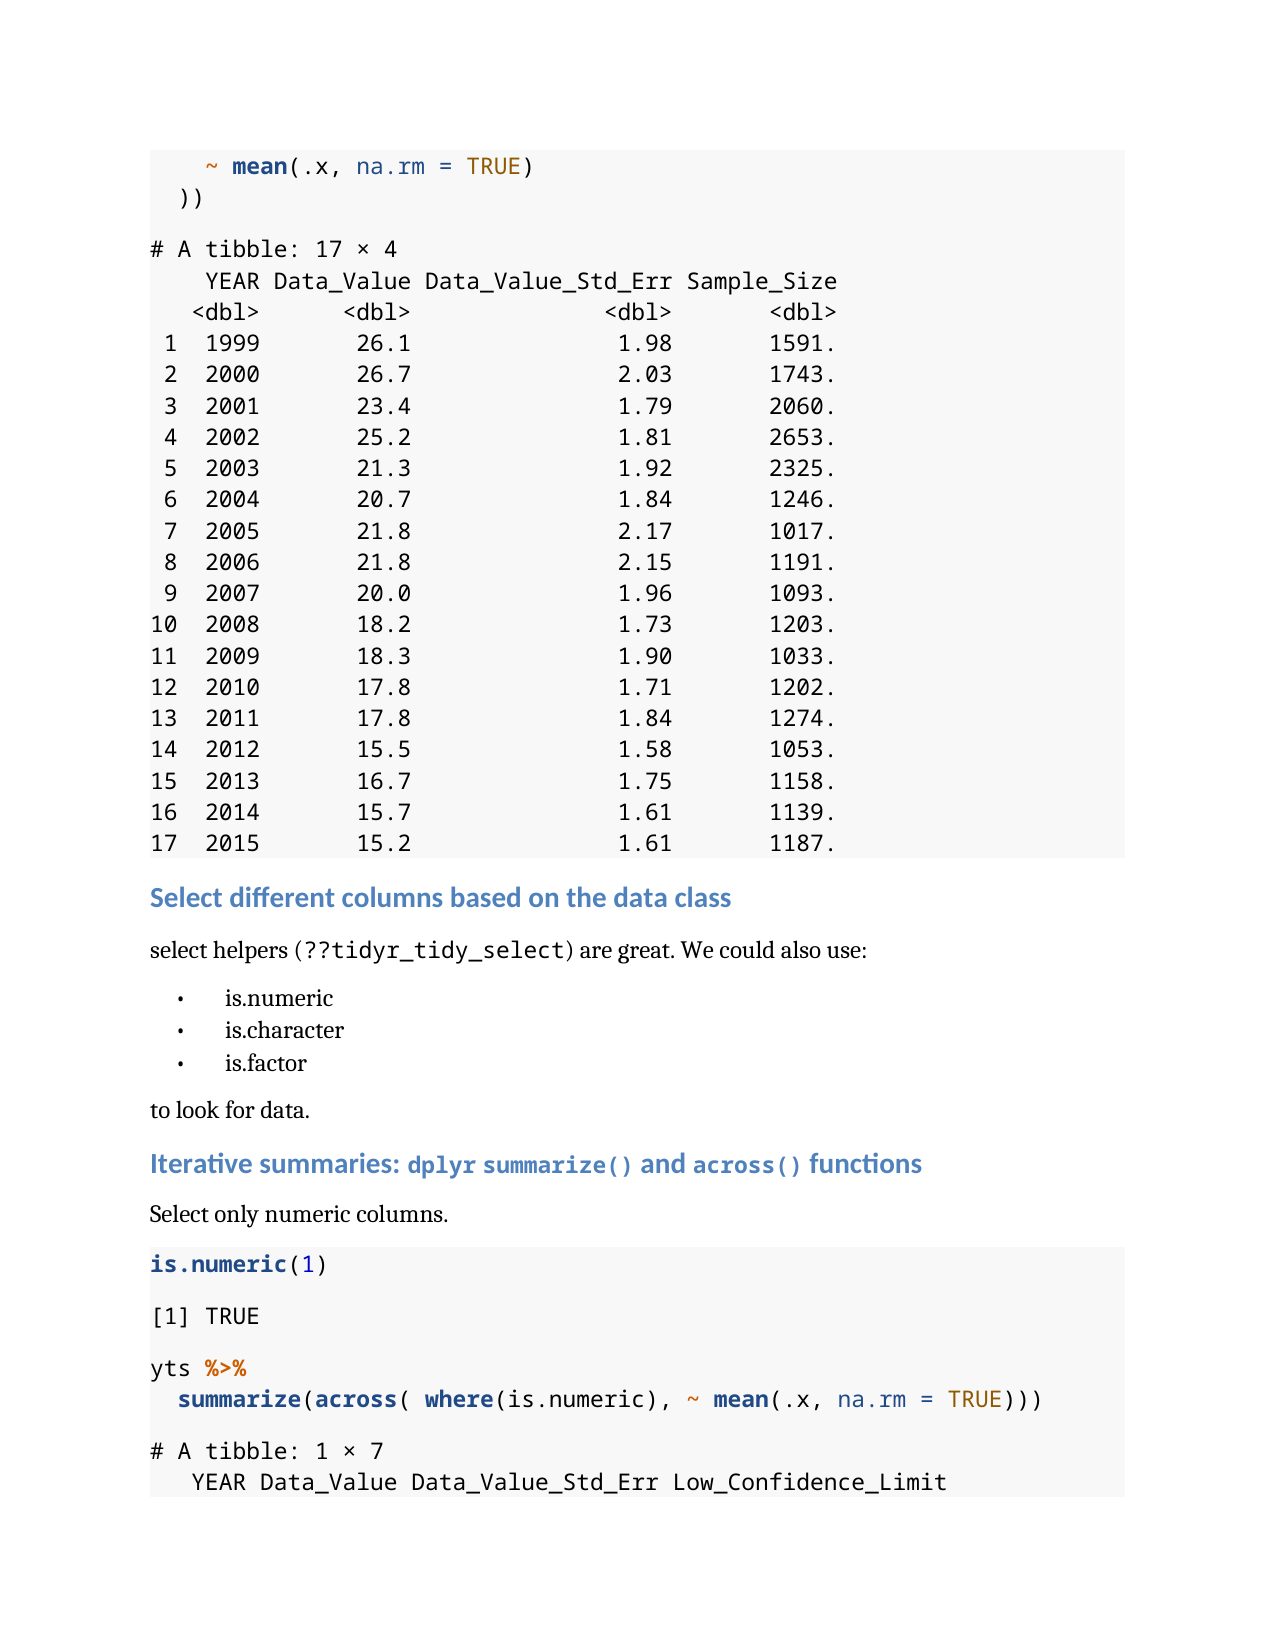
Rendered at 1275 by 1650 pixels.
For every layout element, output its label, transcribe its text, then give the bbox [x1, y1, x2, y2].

text yts %>% group_by(YEAR) %>% summarize(across( c(Data_Value, Data_Value_Std_Err, Sample_Size), ~ mean(.x, na.rm = TRUE) )) [205, 150, 1125, 212]
text yts %>% summarize(across( where(is.numeric), ~ mean(.x, na.rm = TRUE))) [246, 1352, 1125, 1414]
list is.numeric [175, 983, 1125, 1012]
text # A tibble: 17 × 4 YEAR Data_Value Data_Value_Std_Err Sample_Size <dbl> <dbl> <dbl> <dbl> 1 1999 26.1 1.98 1591. 2 2000 26.7 2.03 1743. 3 2001 23.4 1.79 2060. 4 2002 25.2 1.81 2653. 5 2003 21.3 1.92 2325. 6 2004 20.7 1.84 1246. 7 2005 21.8 2.17 1017. 8 2006 21.8 2.15 1191. 9 2007 20.0 1.96 1093. 10 2008 18.2 1.73 1203. 11 2009 18.3 1.90 1033. 12 2010 17.8 1.71 1202. 13 2011 17.8 1.84 1274. 14 2012 15.5 1.58 1053. 15 2013 16.7 1.75 1158. 16 2014 15.7 1.61 1139. 17 2015 15.2 1.61 1187. [150, 233, 1125, 858]
text is.numeric(1) [150, 1247, 1125, 1279]
text to look for data. [150, 1096, 1125, 1125]
subtitle Iterative summaries: dplyr summarize() and across() functions [150, 1146, 1125, 1181]
text Select only numeric columns. [150, 1200, 1125, 1229]
text [1] TRUE [150, 1299, 1125, 1331]
text select helpers (??tidyr_tidy_select) are great. We could also use: [150, 933, 1125, 965]
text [150, 1435, 1125, 1497]
list is.factor [175, 1048, 1125, 1077]
subtitle Select different columns based on the data class [150, 879, 1125, 915]
list is.character [175, 1016, 1125, 1045]
